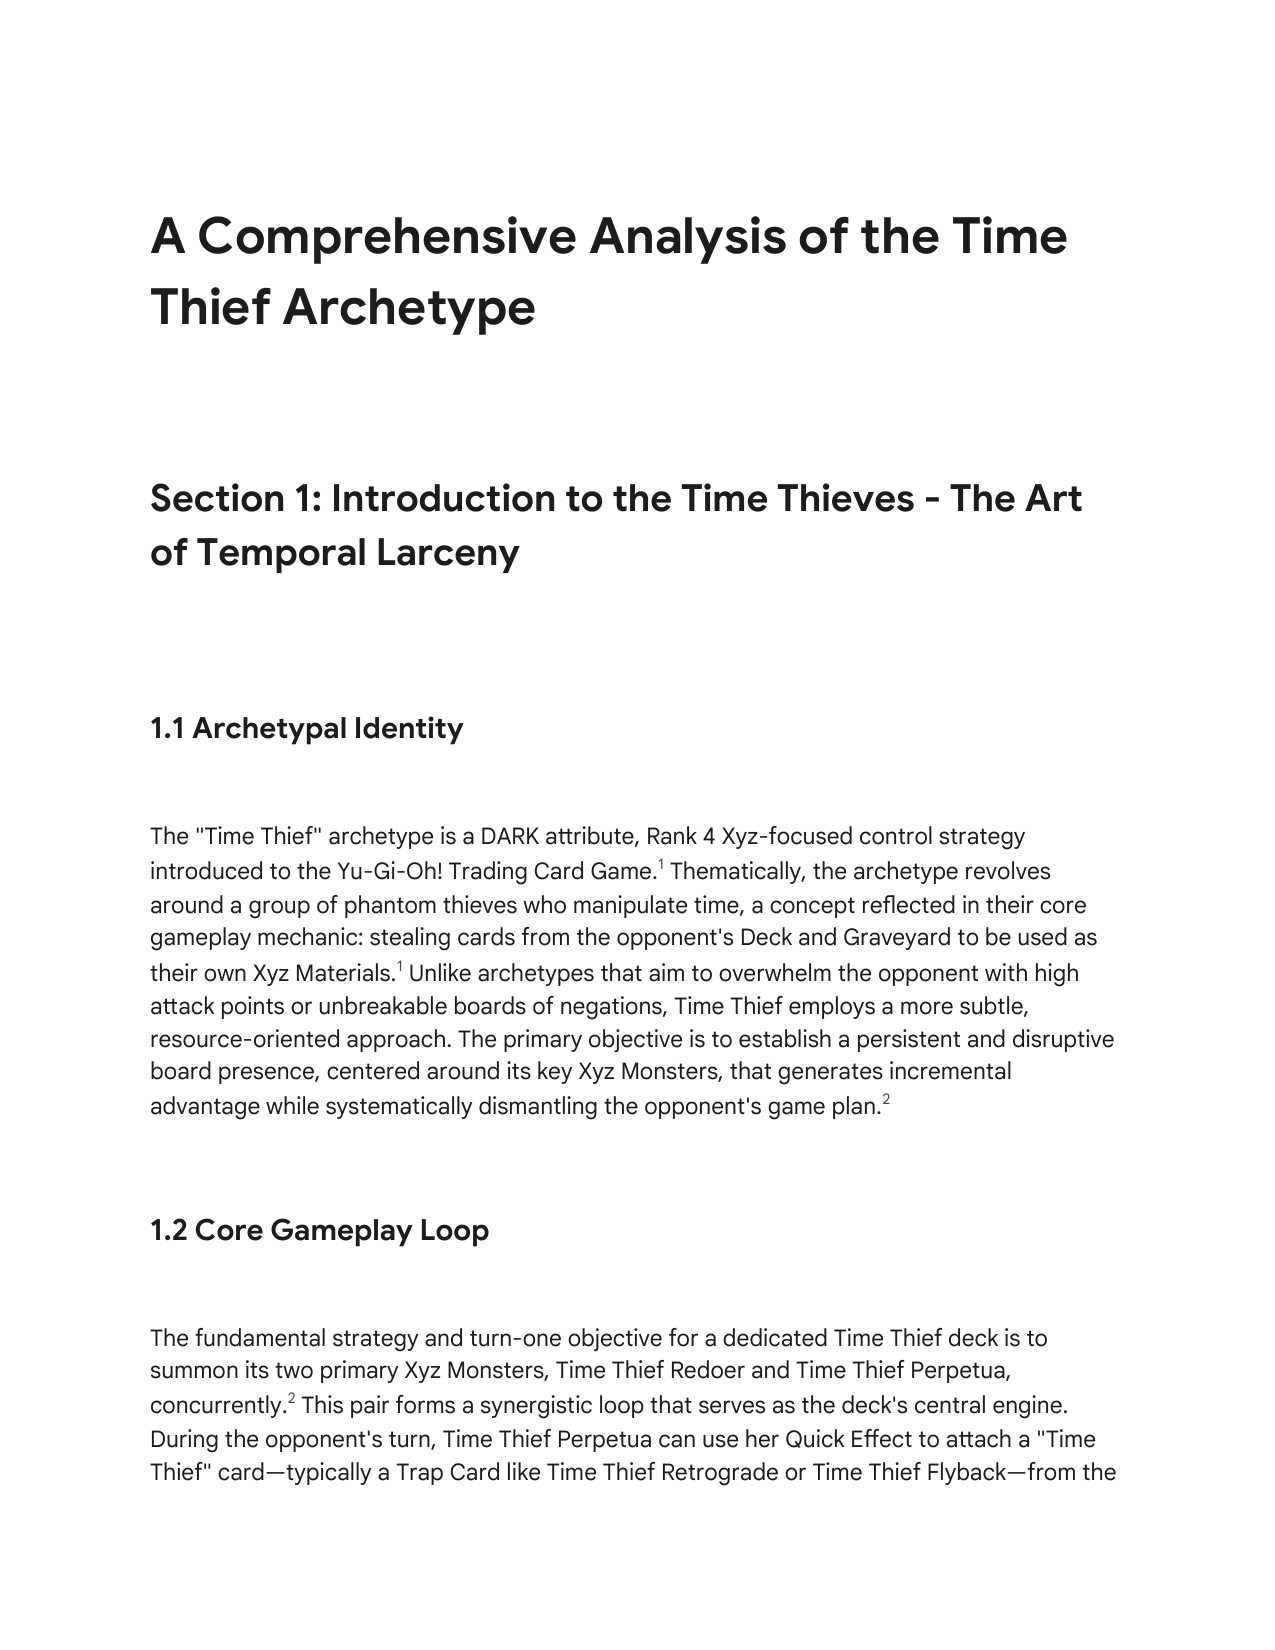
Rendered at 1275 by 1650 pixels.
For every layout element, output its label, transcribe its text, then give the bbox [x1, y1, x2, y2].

subtitle 1.2 Core Gameplay Loop [150, 1212, 1125, 1249]
subtitle Section 1: Introduction to the Time Thieves - The Art of Temporal Larceny [150, 476, 1125, 576]
text The "Time Thief" archetype is a DARK attribute, Rank 4 Xyz-focused control strategy introduced to the Yu-Gi-Oh! Trading Card Game.1 Thematically, the archetype revolves around a group of phantom thieves who manipulate time, a concept reflected in their core gameplay mechanic: stealing cards from the opponent's Deck and Graveyard to be used as their own Xyz Materials.1 Unlike archetypes that aim to overwhelm the opponent with high attack points or unbreakable boards of negations, Time Thief employs a more subtle, resource-oriented approach. The primary objective is to establish a persistent and disruptive board presence, centered around its key Xyz Monsters, that generates incremental advantage while systematically dismantling the opponent's game plan.2 [150, 822, 1125, 1122]
subtitle A Comprehensive Analysis of the Time Thief Archetype [150, 205, 1125, 339]
subtitle 1.1 Archetypal Identity [150, 711, 1125, 747]
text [150, 1324, 1125, 1487]
